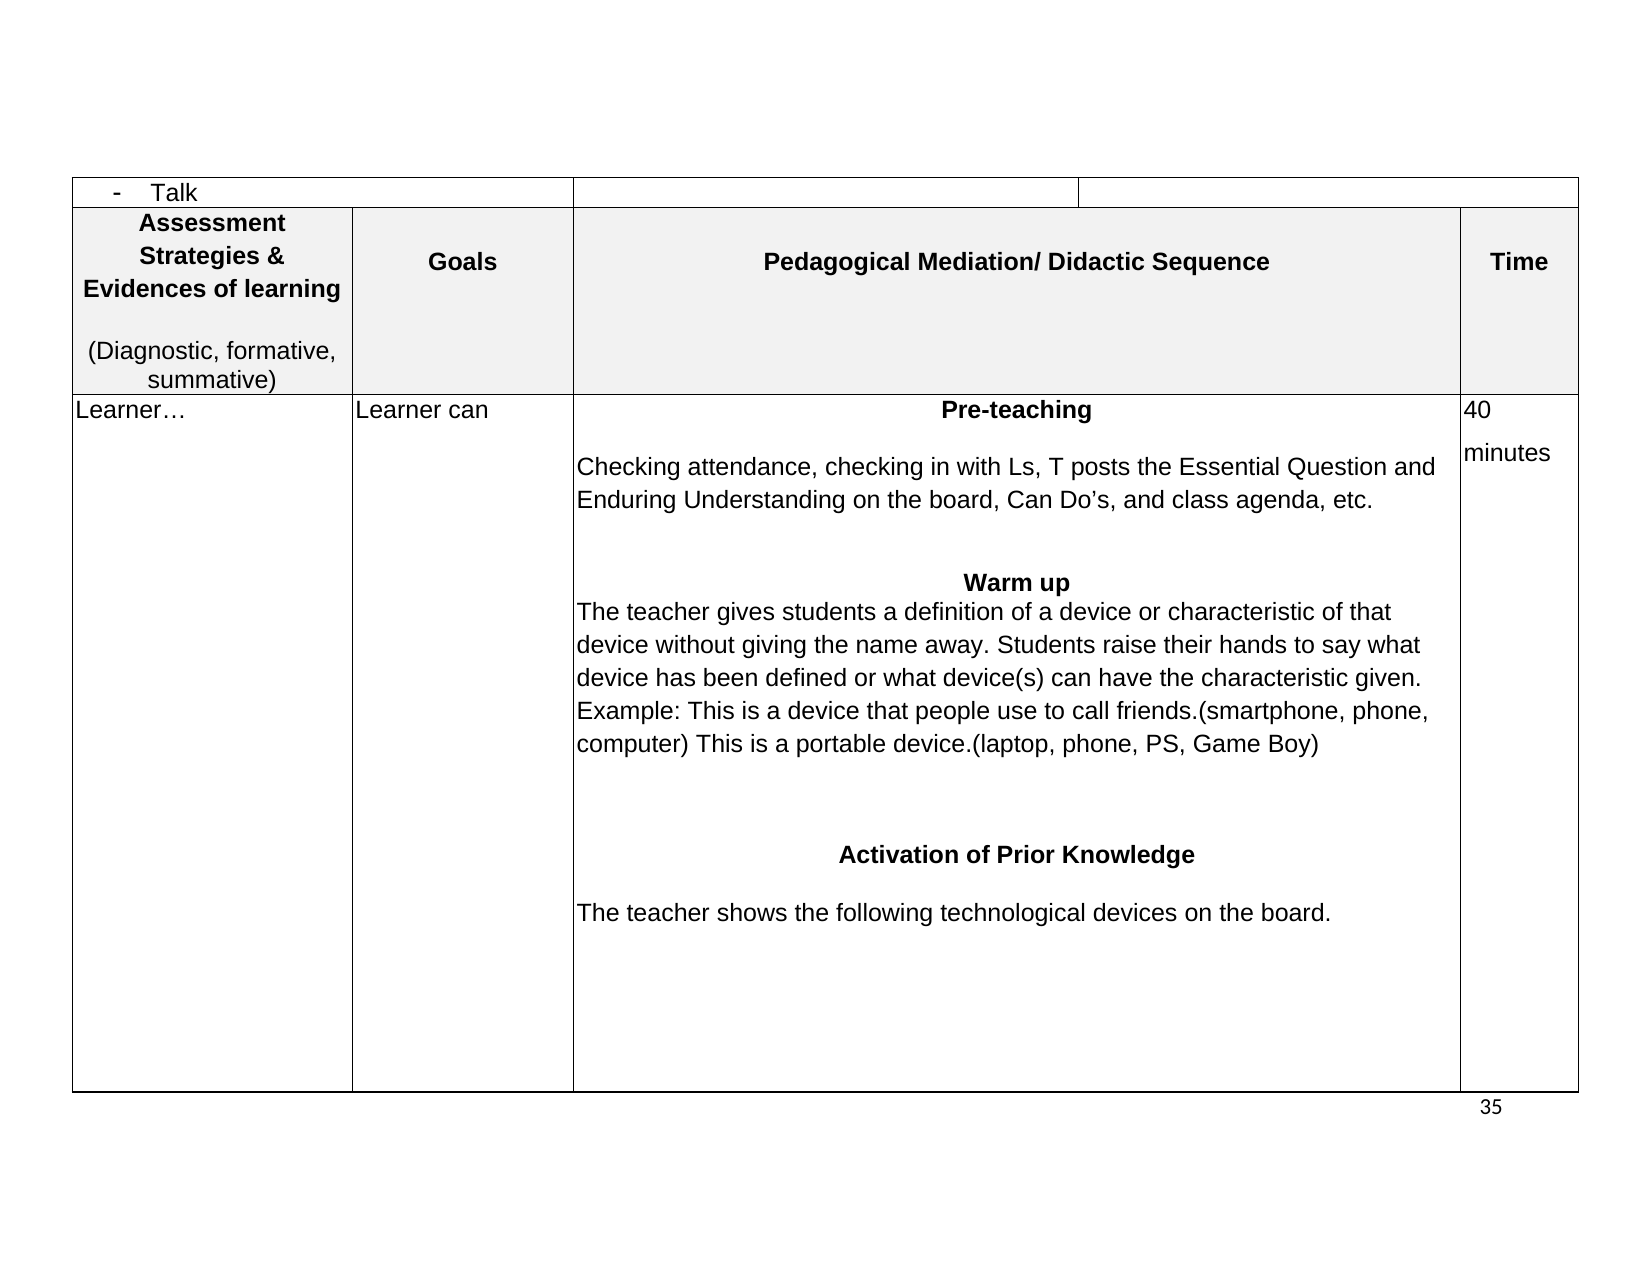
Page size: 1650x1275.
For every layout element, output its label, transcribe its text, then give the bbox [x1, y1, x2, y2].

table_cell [1079, 178, 1578, 207]
table_cell Goals [353, 208, 573, 394]
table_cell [353, 395, 573, 1091]
table_cell Time [1461, 208, 1578, 394]
table_cell 40 minutes [1461, 395, 1578, 1091]
table_cell Assessment Strategies & Evidences of learning (Diagnostic, formative, summative) [73, 208, 352, 394]
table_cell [73, 395, 352, 1091]
table_cell Pedagogical Mediation/ Didactic Sequence [574, 208, 1460, 394]
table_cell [574, 395, 1460, 1091]
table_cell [574, 178, 1078, 207]
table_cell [73, 178, 573, 207]
